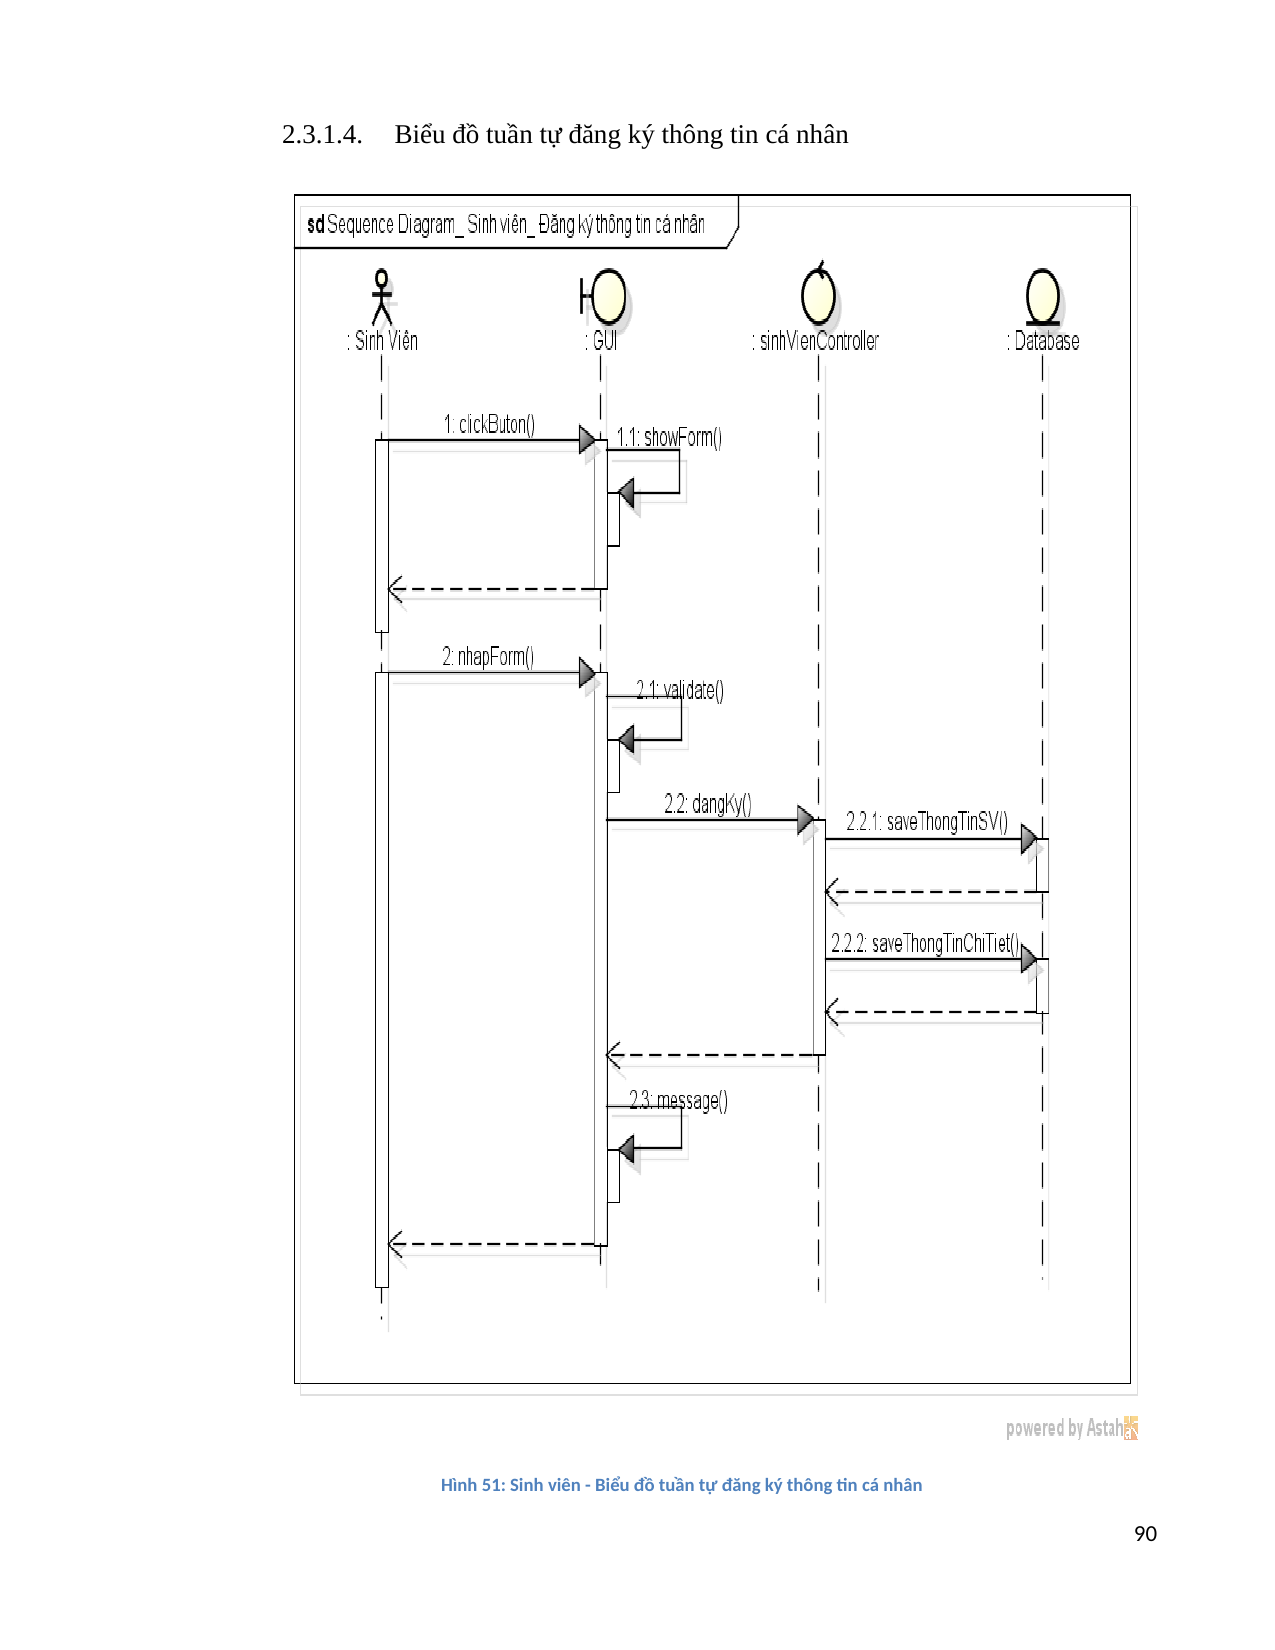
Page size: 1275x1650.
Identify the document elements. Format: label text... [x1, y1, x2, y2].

list Biểu đồ tuần tự đăng ký thông tin cá nhân [282, 118, 1157, 149]
picture [281, 174, 1142, 1449]
text Hình 51: Sinh viên - Biểu đồ tuần tự đăng ký thông tin cá nhân [207, 1473, 1157, 1496]
